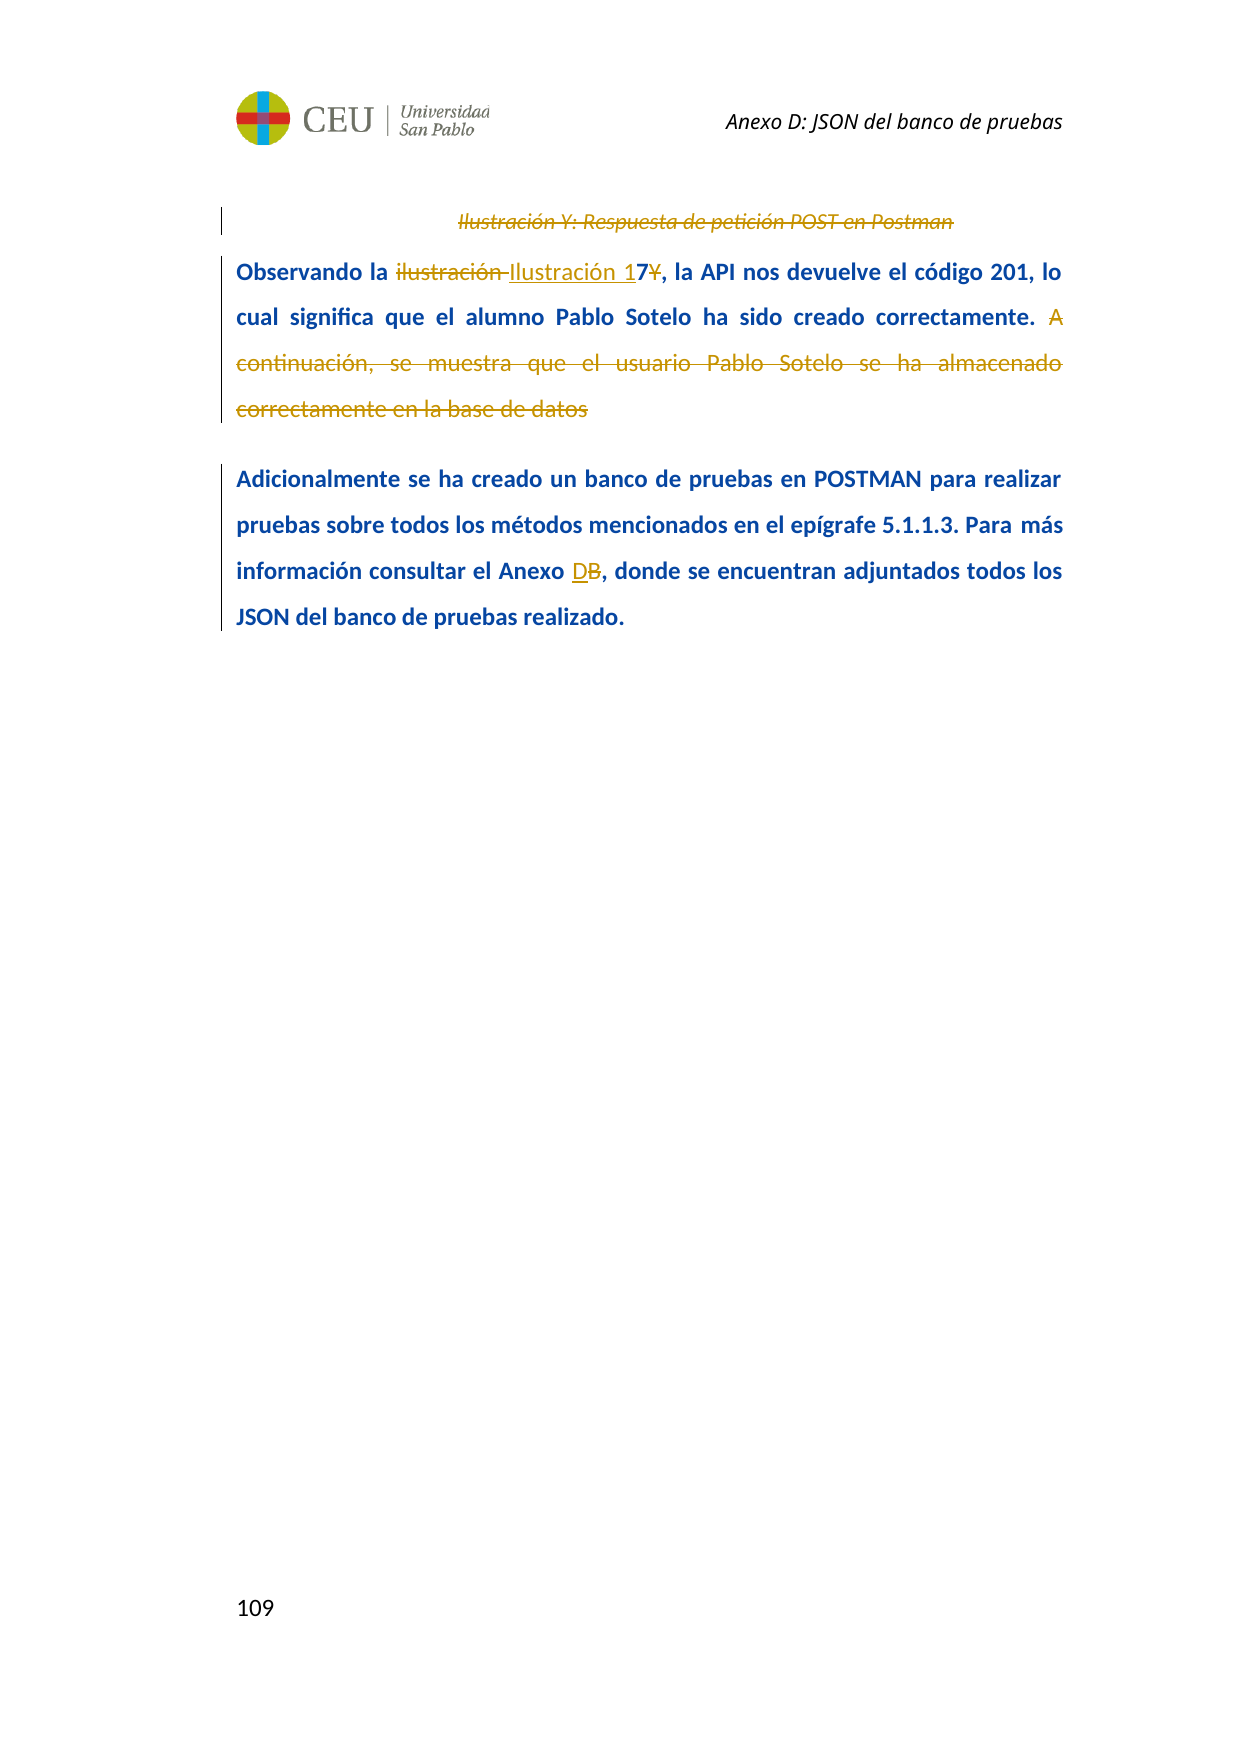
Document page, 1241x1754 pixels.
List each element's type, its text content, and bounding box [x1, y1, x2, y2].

picture [235, 89, 490, 146]
text Observando la 7, la API nos devuelve el código 201, lo cual significa que el alumno Pablo Sotelo ha sido creado correctamente. [236, 256, 1063, 364]
text Observando la 7, la API nos devuelve el código 201, lo cual significa que el alumno Pablo Sotelo ha sido creado correctamente. [236, 365, 1063, 423]
text Adicionalmente se ha creado un banco de pruebas en POSTMAN para realizar pruebas sobre todos los métodos mencionados en el epígrafe 5.1.1.3. Para más información consultar el Anexo , donde se encuentran adjuntados todos los JSON del banco de pruebas realizado. [236, 463, 1063, 631]
